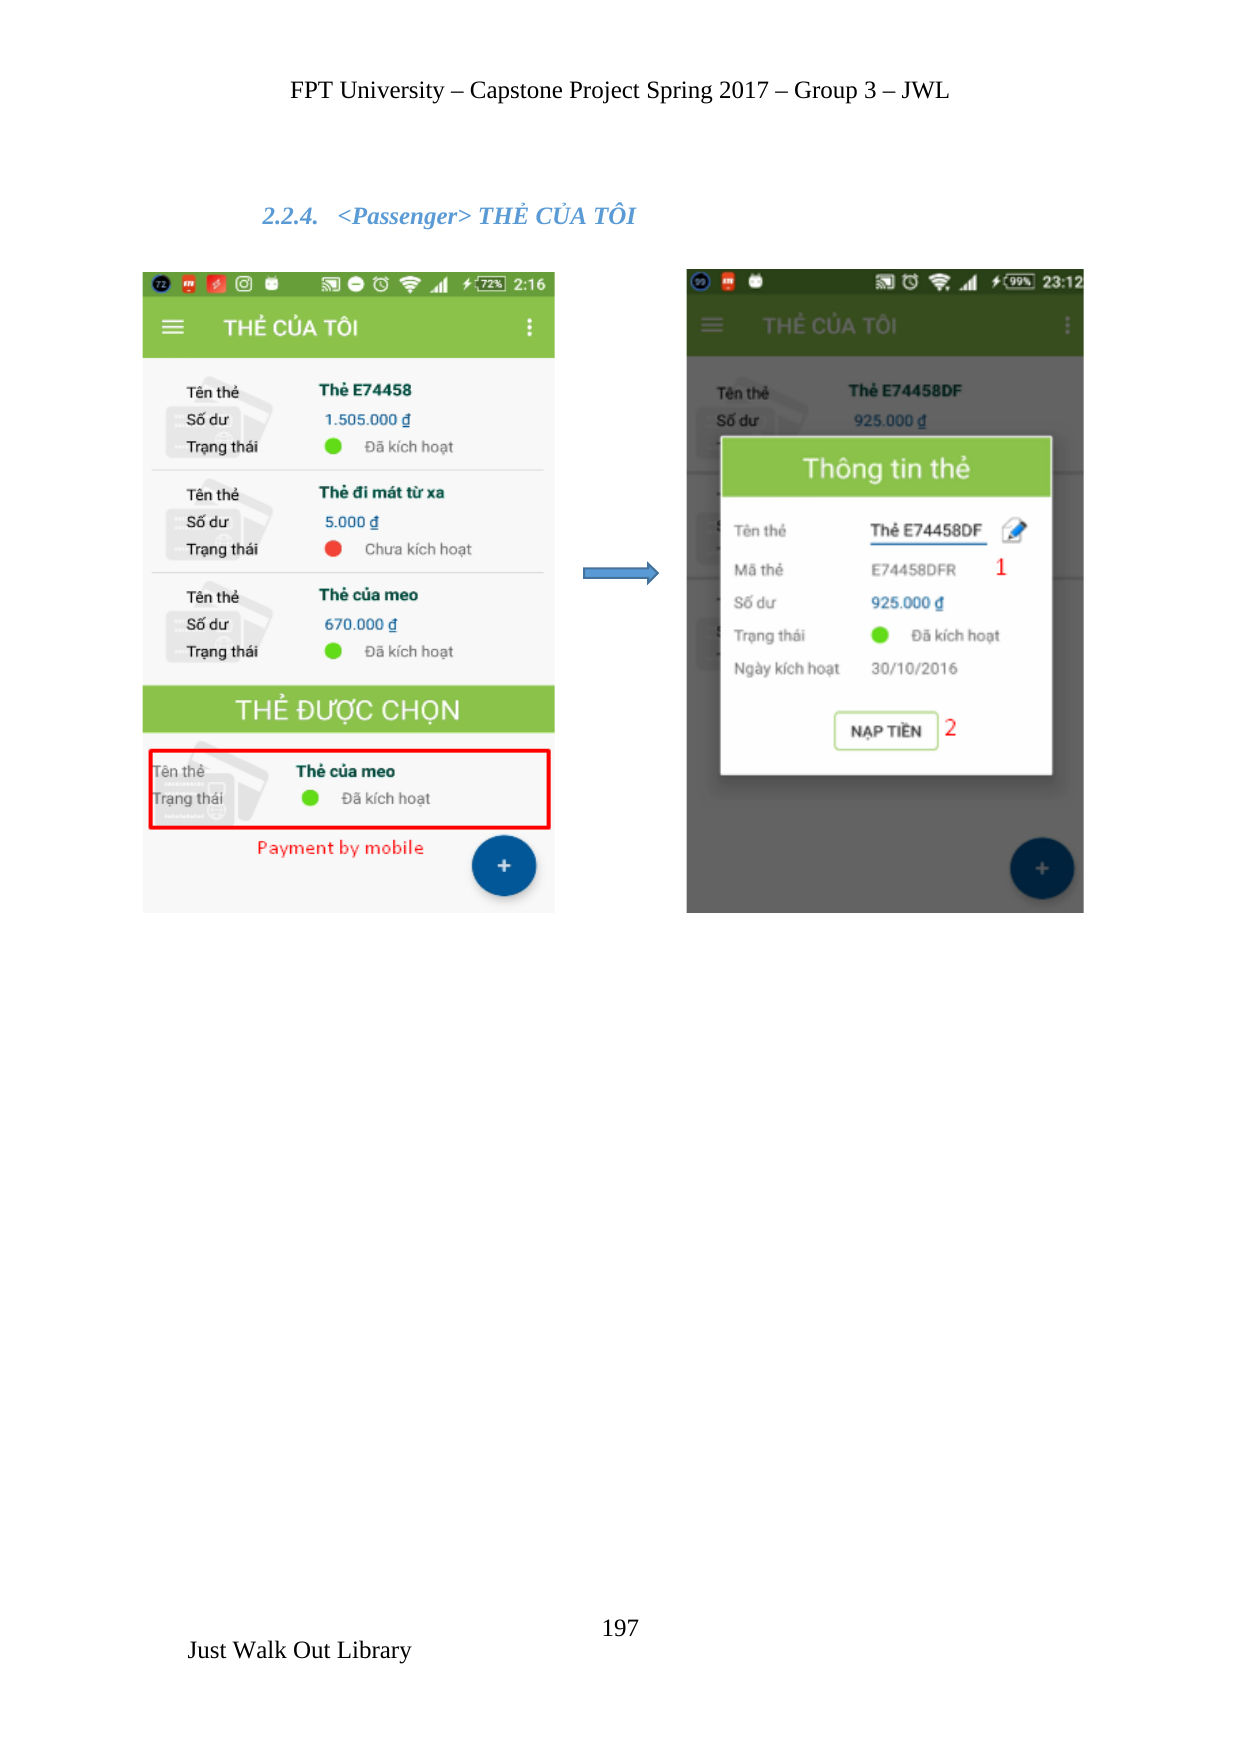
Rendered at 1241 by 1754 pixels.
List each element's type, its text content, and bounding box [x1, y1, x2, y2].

picture [142, 272, 555, 913]
subtitle <Passenger> THẺ CỦA TÔI [262, 201, 1053, 230]
picture [686, 269, 1084, 913]
